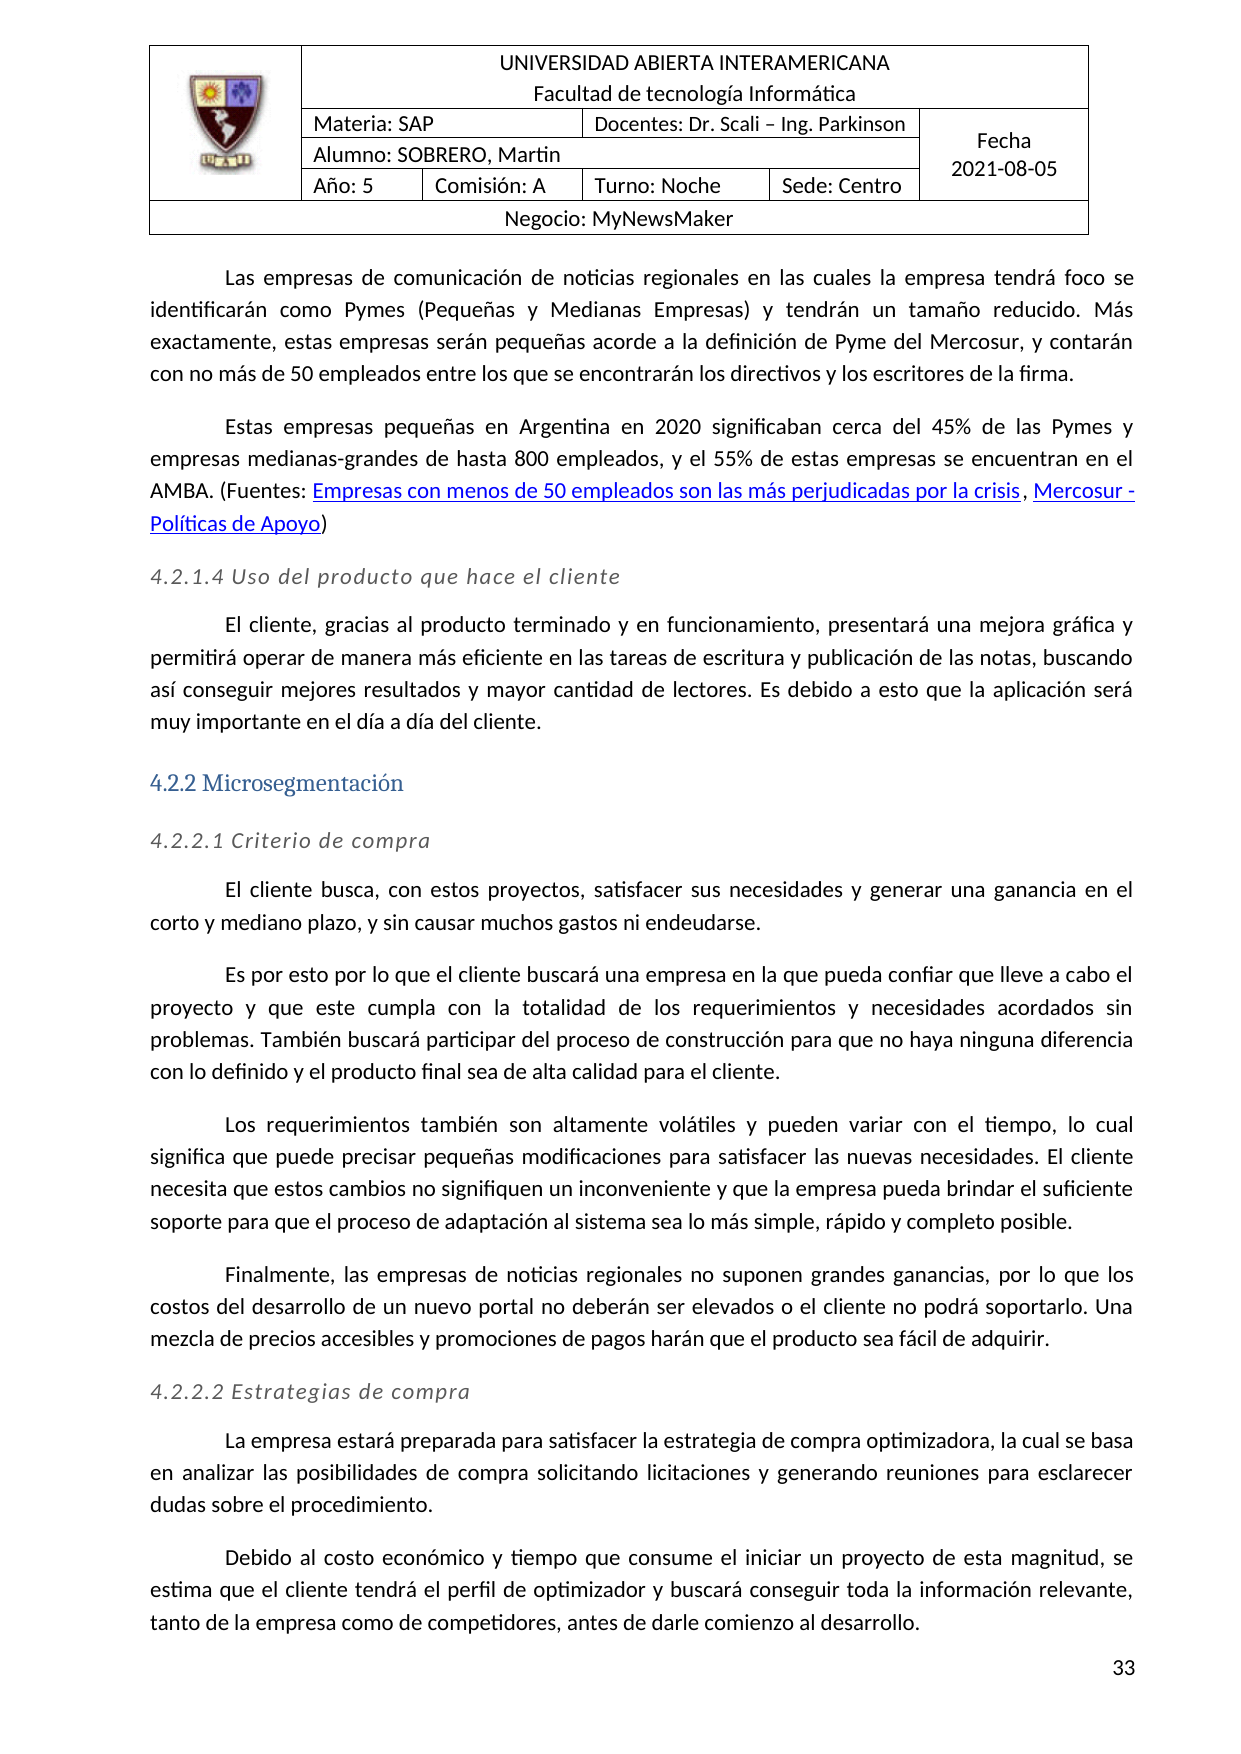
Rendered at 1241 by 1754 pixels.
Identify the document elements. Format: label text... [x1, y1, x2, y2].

text Es por esto por lo que el cliente buscará una empresa en la que pueda confiar que lleve a cabo el proyecto y que este cumpla con la totalidad de los requerimientos y necesidades acordados sin problemas. También buscará participar del proceso de construcción para que no haya ninguna diferencia con lo definido y el producto final sea de alta calidad para el cliente. [150, 961, 1135, 1085]
subtitle 4.2.2 Microsegmentación [150, 768, 1135, 797]
text El cliente busca, con estos proyectos, satisfacer sus necesidades y generar una ganancia en el corto y mediano plazo, y sin causar muchos gastos ni endeudarse. [150, 875, 1135, 936]
text Finalmente, las empresas de noticias regionales no suponen grandes ganancias, por lo que los costos del desarrollo de un nuevo portal no deberán ser elevados o el cliente no podrá soportarlo. Una mezcla de precios accesibles y promociones de pagos harán que el producto sea fácil de adquirir. [150, 1260, 1135, 1352]
subtitle 4.2.1.4 Uso del producto que hace el cliente [150, 562, 1135, 590]
text Estas empresas pequeñas en Argentina en 2020 significaban cerca del 45% de las Pymes y empresas medianas-grandes de hasta 800 empleados, y el 55% de estas empresas se encuentran en el AMBA. (Fuentes: Empresas con menos de 50 empleados son las más perjudicadas por la crisis, Mercosur - Políticas de Apoyo) [150, 412, 1135, 537]
text Debido al costo económico y tiempo que consume el iniciar un proyecto de esta magnitud, se estima que el cliente tendrá el perfil de optimizador y buscará conseguir toda la información relevante, tanto de la empresa como de competidores, antes de darle comienzo al desarrollo. [150, 1543, 1135, 1636]
picture [175, 67, 276, 180]
text El cliente, gracias al producto terminado y en funcionamiento, presentará una mejora gráfica y permitirá operar de manera más eficiente en las tareas de escritura y publicación de las notas, buscando así conseguir mejores resultados y mayor cantidad de lectores. Es debido a esto que la aplicación será muy importante en el día a día del cliente. [150, 611, 1135, 735]
text La empresa estará preparada para satisfacer la estrategia de compra optimizadora, la cual se basa en analizar las posibilidades de compra solicitando licitaciones y generando reuniones para esclarecer dudas sobre el procedimiento. [150, 1426, 1135, 1518]
text Los requerimientos también son altamente volátiles y pueden variar con el tiempo, lo cual significa que puede precisar pequeñas modificaciones para satisfacer las nuevas necesidades. El cliente necesita que estos cambios no signifiquen un inconveniente y que la empresa pueda brindar el suficiente soporte para que el proceso de adaptación al sistema sea lo más simple, rápido y completo posible. [150, 1110, 1135, 1235]
subtitle 4.2.2.2 Estrategias de compra [150, 1377, 1135, 1405]
text Las empresas de comunicación de noticias regionales en las cuales la empresa tendrá foco se identificarán como Pymes (Pequeñas y Medianas Empresas) y tendrán un tamaño reducido. Más exactamente, estas empresas serán pequeñas acorde a la definición de Pyme del Mercosur, y contarán con no más de 50 empleados entre los que se encontrarán los directivos y los escritores de la firma. [150, 263, 1135, 387]
subtitle 4.2.2.1 Criterio de compra [150, 827, 1135, 854]
